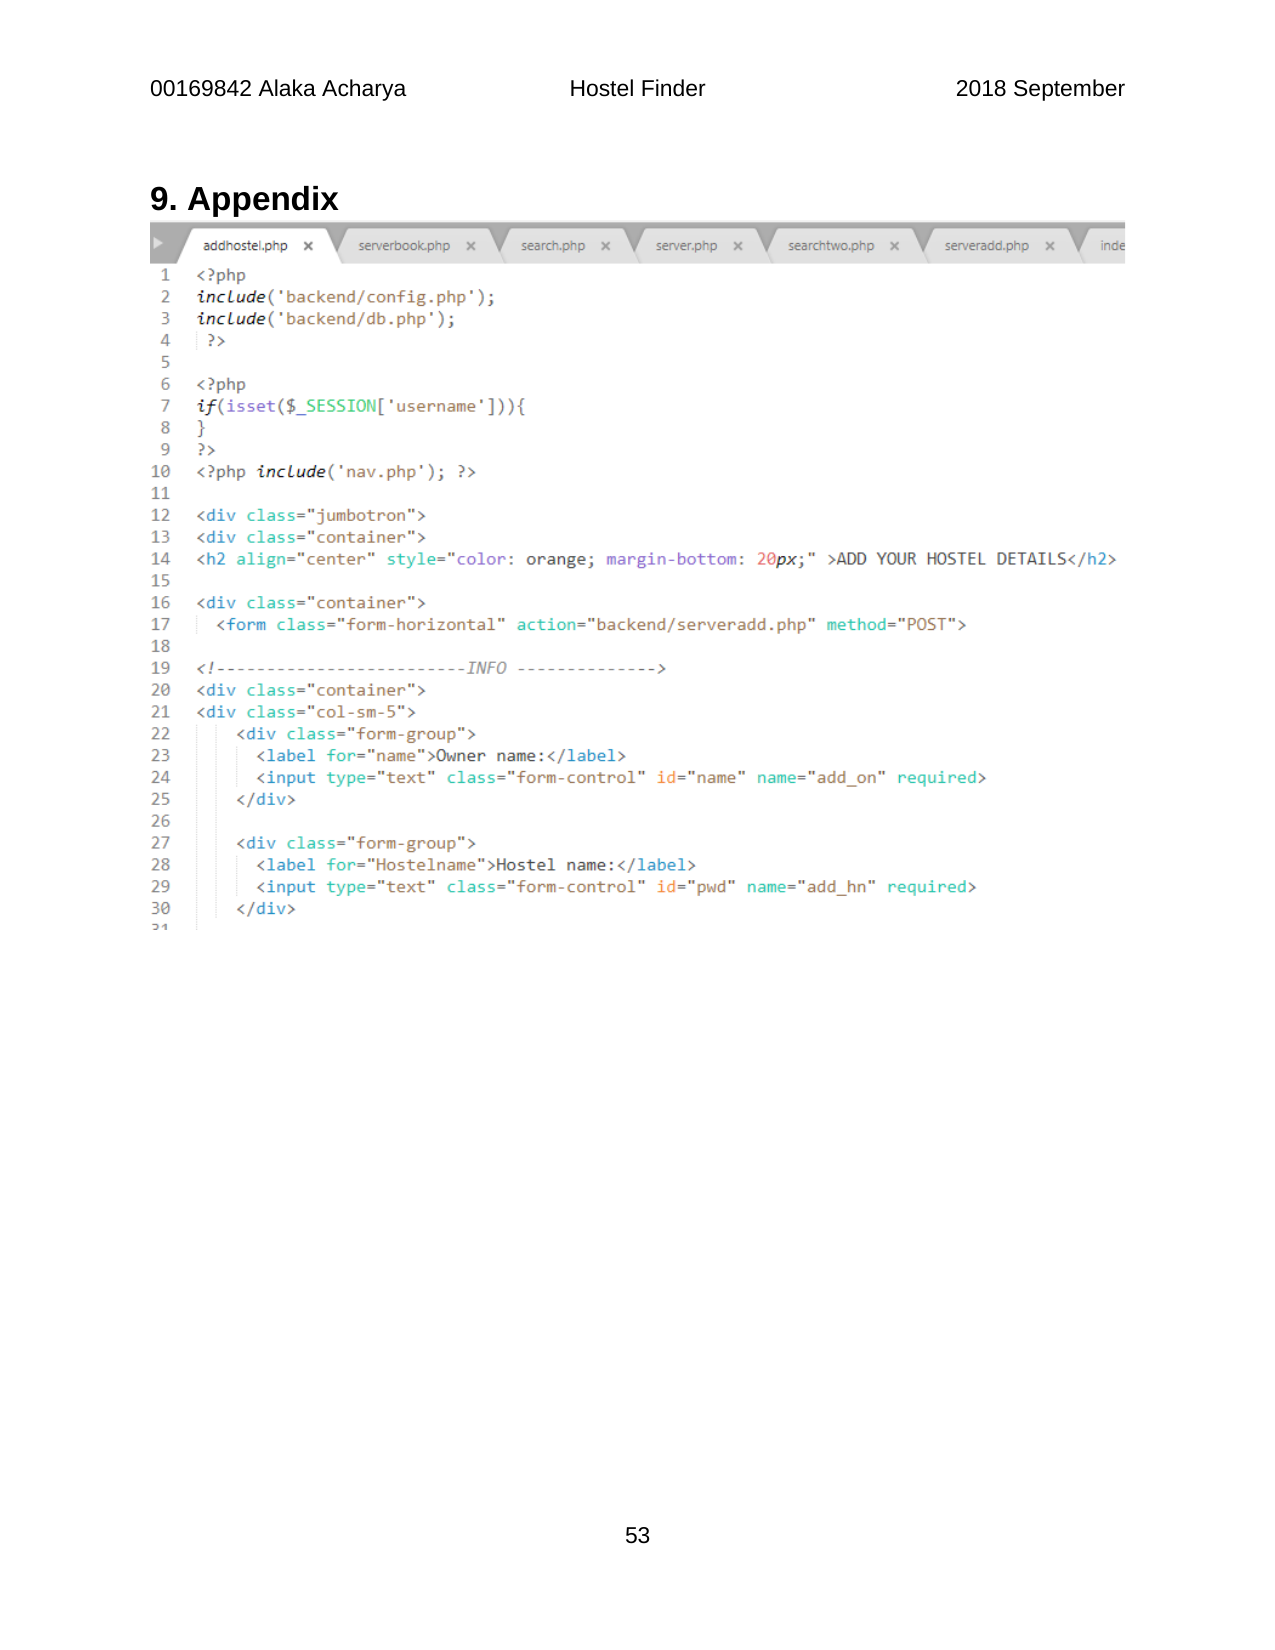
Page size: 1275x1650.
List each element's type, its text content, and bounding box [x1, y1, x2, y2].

subtitle 9. Appendix [150, 179, 1125, 217]
picture [150, 220, 1125, 930]
